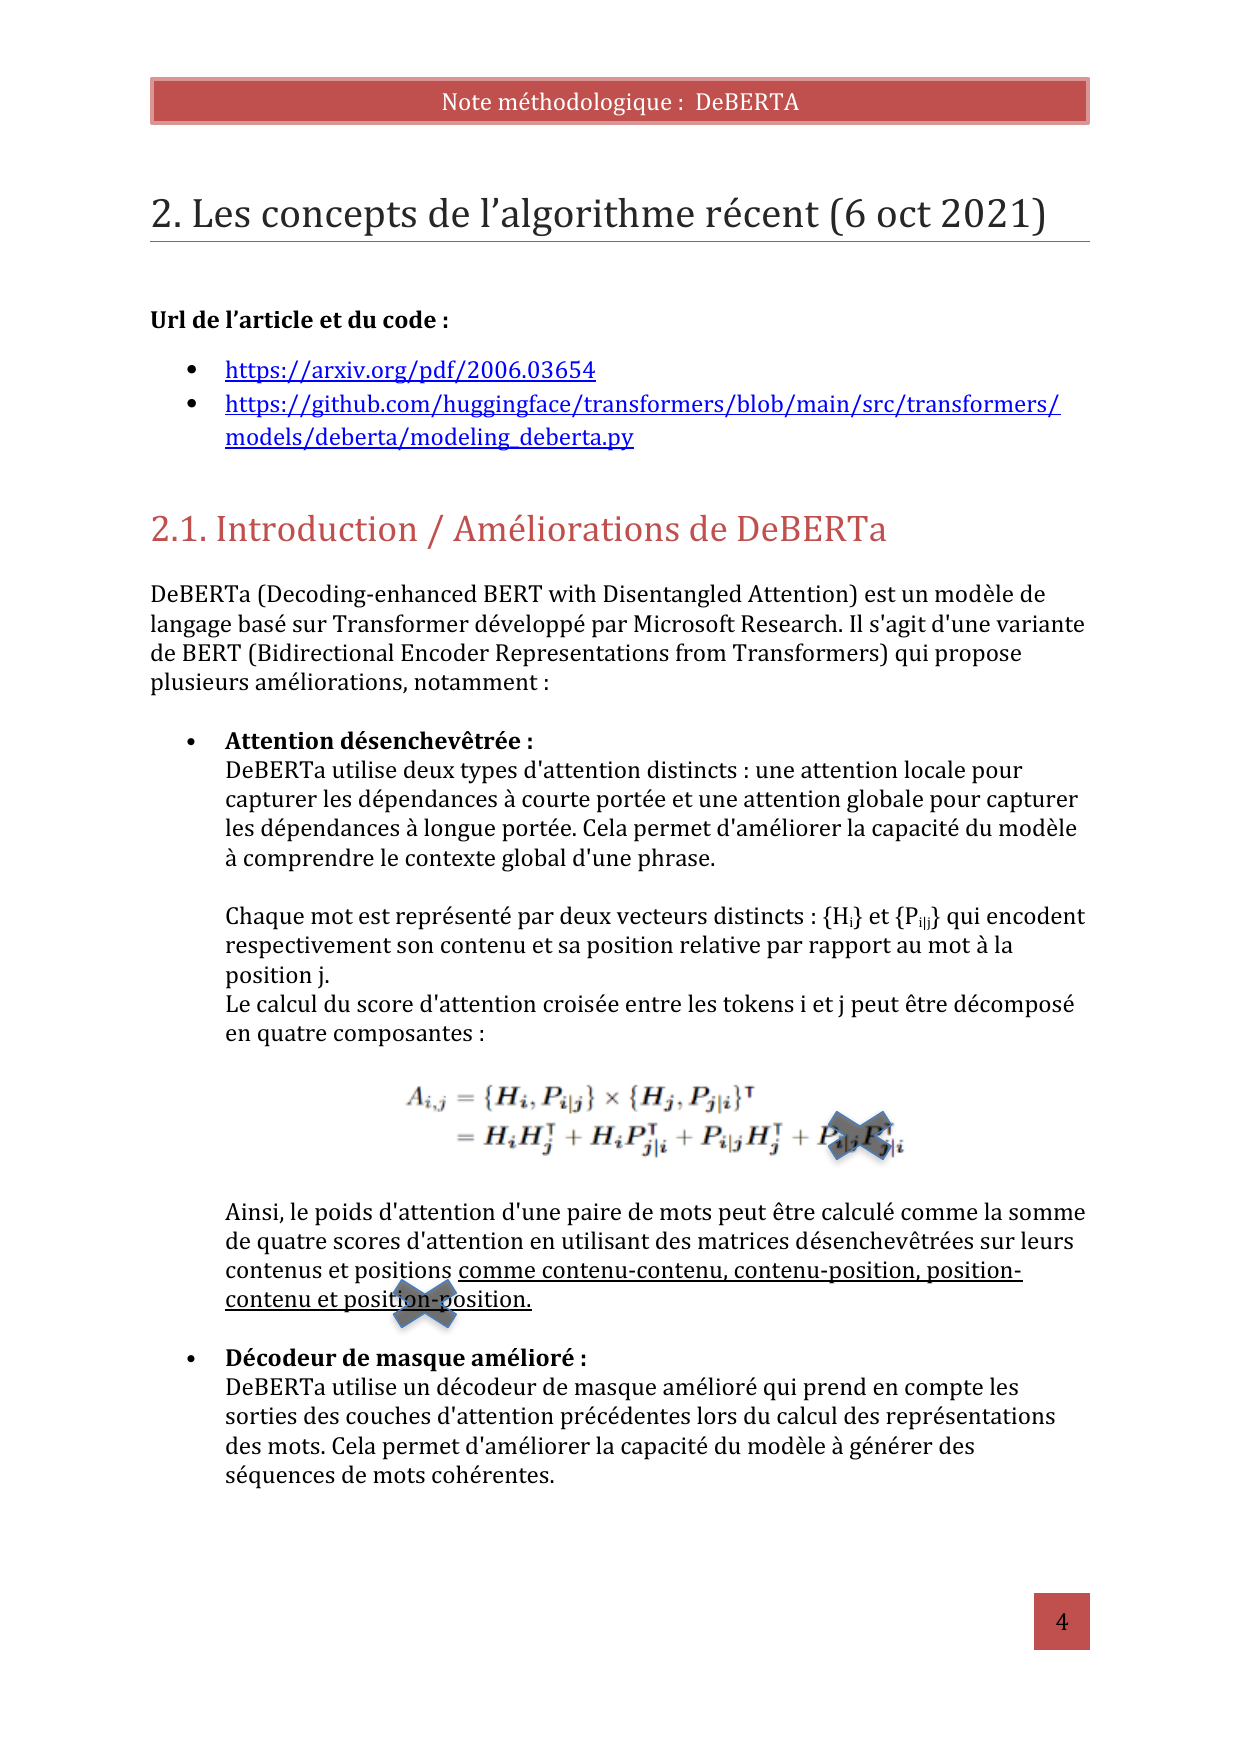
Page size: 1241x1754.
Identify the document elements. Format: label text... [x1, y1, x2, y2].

list https://github.com/huggingface/transformers/blob/main/src/transformers/models/deberta/modeling_deberta.py [187, 388, 1090, 485]
text Url de l’article et du code : [150, 304, 1090, 334]
list https://arxiv.org/pdf/2006.03654 [187, 355, 1090, 384]
text Ainsi, le poids d'attention d'une paire de mots peut être calculé comme la somme de quatre scores d'attention en utilisant des matrices désenchevêtrées sur leurs contenus et positions comme contenu-contenu, contenu-position, position-contenu et position-position. [225, 1196, 1090, 1313]
subtitle 2.1. Introduction / Améliorations de DeBERTa [150, 506, 1090, 550]
text DeBERTa (Decoding-enhanced BERT with Disentangled Attention) est un modèle de langage basé sur Transformer développé par Microsoft Research. Il s'agit d'une variante de BERT (Bidirectional Encoder Representations from Transformers) qui propose plusieurs améliorations, notamment : [150, 579, 1090, 696]
subtitle 2. Les concepts de l’algorithme récent (6 oct 2021) [150, 187, 1090, 241]
list Décodeur de masque amélioré : DeBERTa utilise un décodeur de masque amélioré qui prend en compte les sorties des couches d'attention précédentes lors du calcul des représentations des mots. Cela permet d'améliorer la capacité du modèle à générer des séquences de mots cohérentes. [187, 1342, 1090, 1489]
picture [399, 1076, 916, 1167]
list Attention désenchevêtrée : DeBERTa utilise deux types d'attention distincts : une attention locale pour capturer les dépendances à courte portée et une attention globale pour capturer les dépendances à longue portée. Cela permet d'améliorer la capacité du modèle à comprendre le contexte global d'une phrase. Chaque mot est représenté par deux vecteurs distincts : {Hi} et {Pi|j} qui encodent respectivement son contenu et sa position relative par rapport au mot à la position j. Le calcul du score d'attention croisée entre les tokens i et j peut être décomposé en quatre composantes : [187, 725, 1090, 1047]
